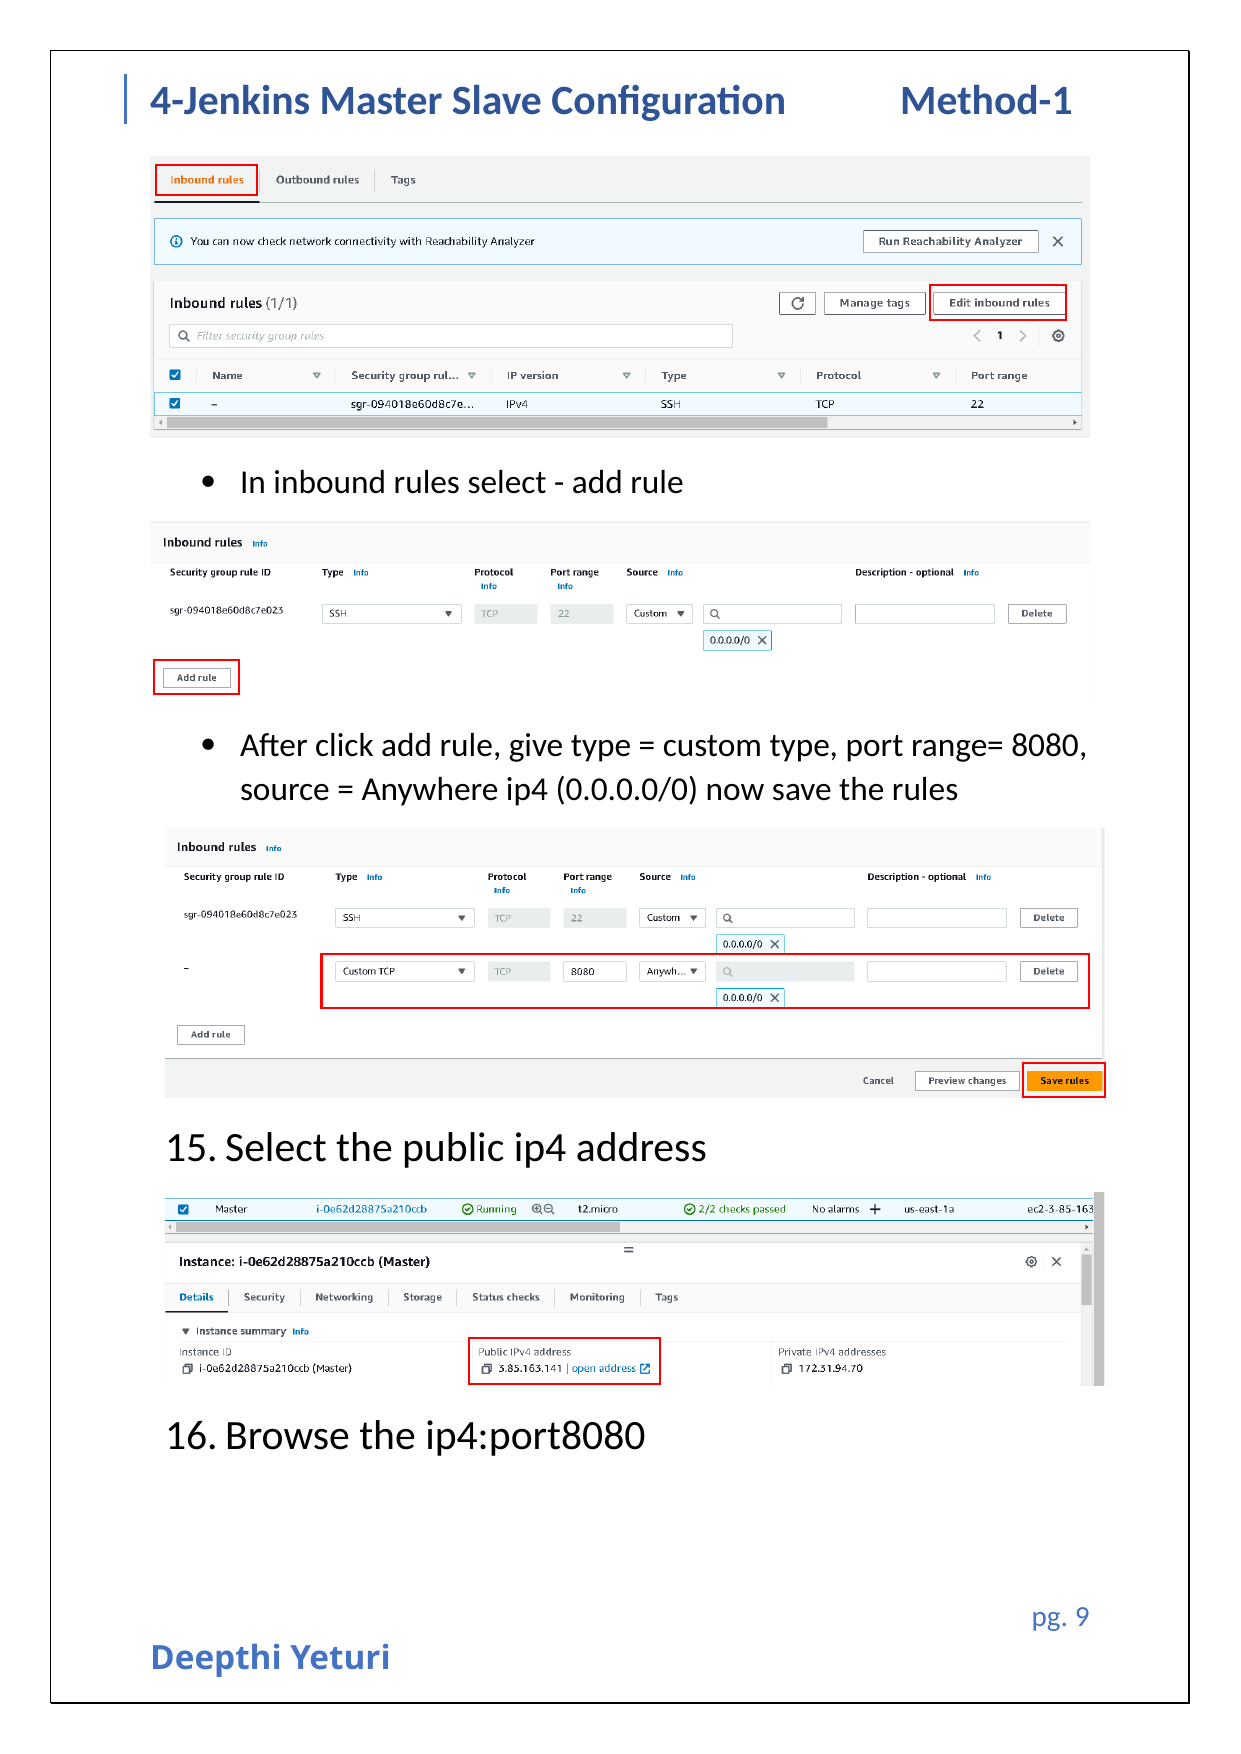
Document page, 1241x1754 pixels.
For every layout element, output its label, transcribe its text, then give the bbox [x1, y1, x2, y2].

picture [164, 828, 1105, 1098]
list After click add rule, give type = custom type, port range= 8080, source = Anywhere ip4 (0.0.0.0/0) now save the rules [202, 724, 1089, 808]
picture [1024, 1064, 1104, 1096]
picture [150, 156, 1091, 438]
list In inbound rules select - add rule [202, 461, 1089, 502]
list Select the public ip4 address [165, 1121, 1089, 1172]
list Browse the ip4:port8080 [165, 1409, 1089, 1460]
picture [150, 521, 1091, 701]
picture [164, 1192, 1105, 1386]
